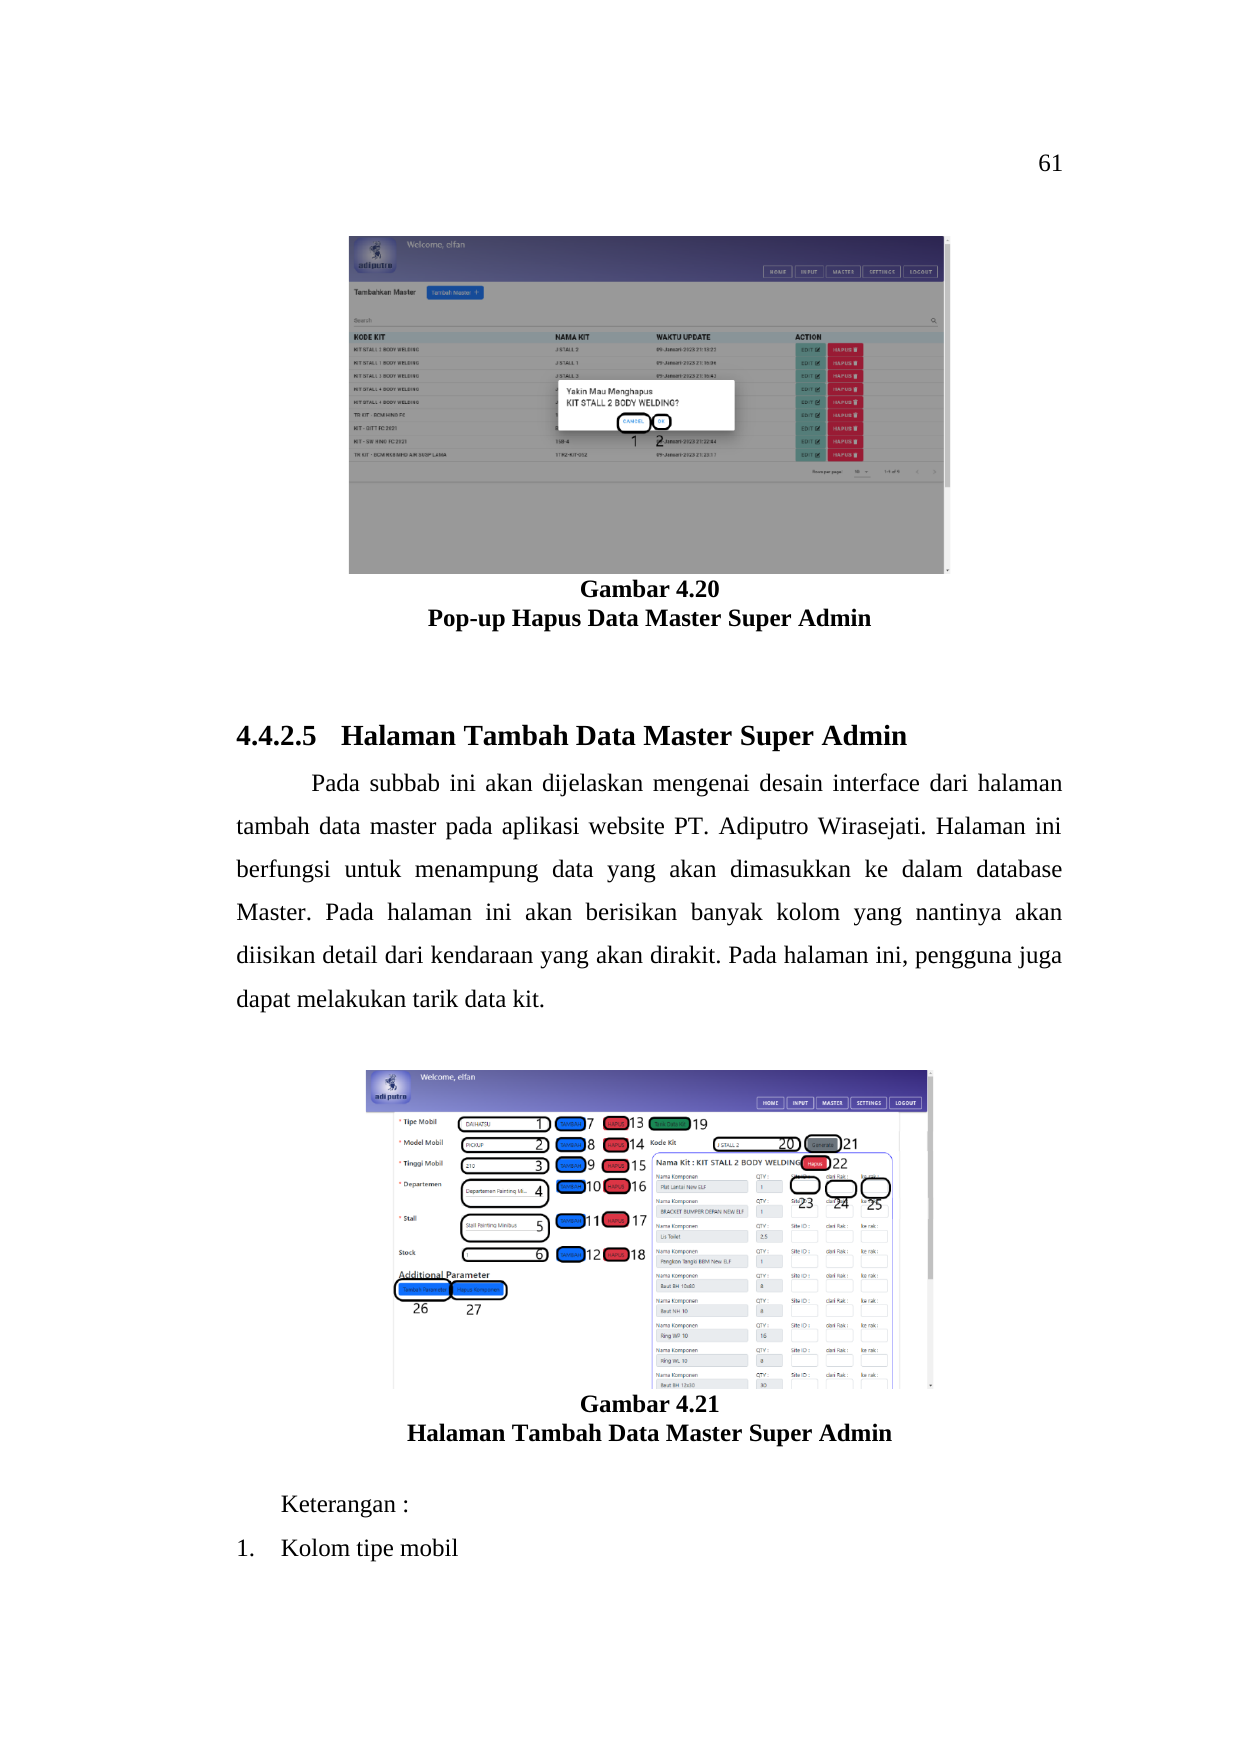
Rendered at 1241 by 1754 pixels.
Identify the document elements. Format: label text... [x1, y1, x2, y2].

list Kolom tipe mobil [236, 1533, 1063, 1561]
text Gambar 4.21 Halaman Tambah Data Master Super Admin [236, 1389, 1063, 1446]
text Pada subbab ini akan dijelaskan mengenai desain interface dari halaman tambah data master pada aplikasi website PT. Adiputro Wirasejati. Halaman ini berfungsi untuk menampung data yang akan dimasukkan ke dalam database Master. Pada halaman ini akan berisikan banyak kolom yang nantinya akan diisikan detail dari kendaraan yang akan dirakit. Pada halaman ini, pengguna juga dapat melakukan tarik data kit. [236, 768, 1063, 1012]
picture [348, 236, 951, 574]
text Gambar 4.20 Pop-up Hapus Data Master Super Admin [236, 574, 1063, 632]
list Halaman Tambah Data Master Super Admin [236, 718, 1063, 751]
picture [365, 1070, 934, 1389]
text Keterangan : [281, 1489, 1063, 1518]
